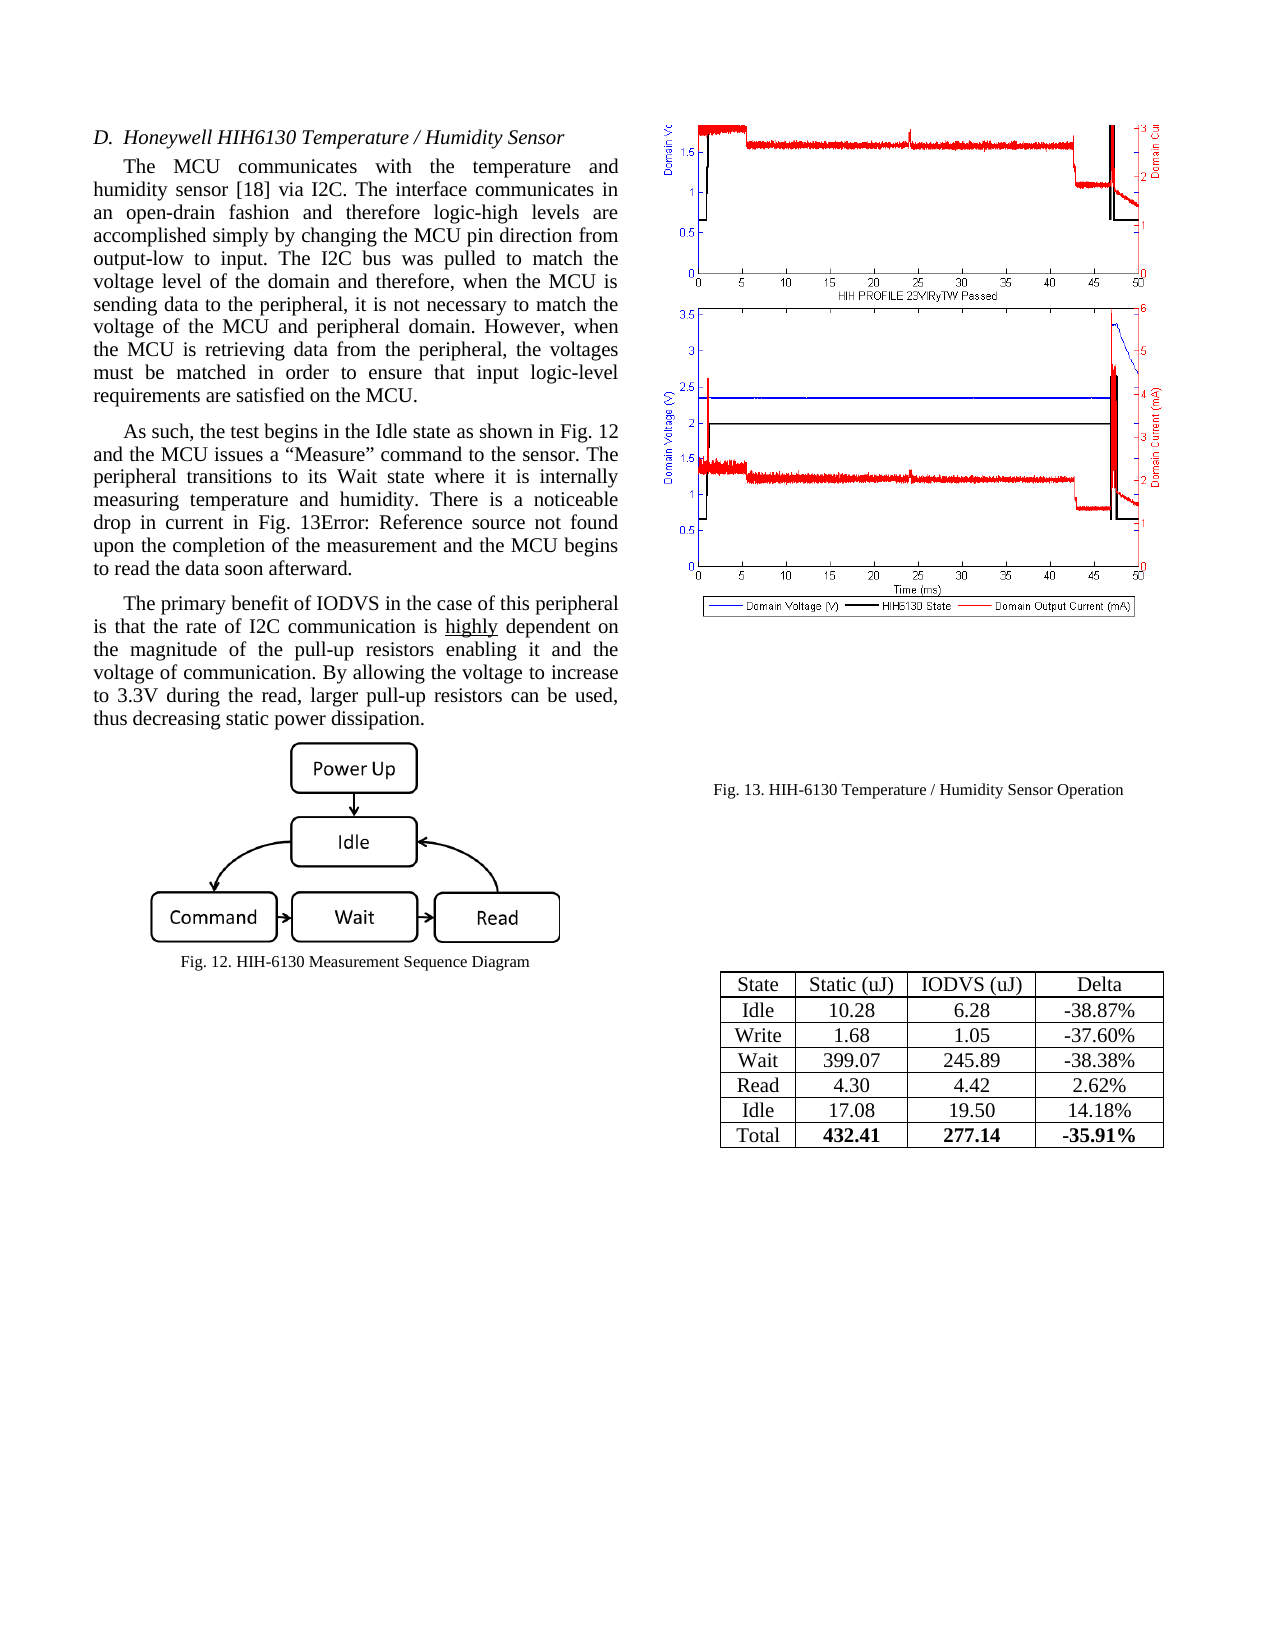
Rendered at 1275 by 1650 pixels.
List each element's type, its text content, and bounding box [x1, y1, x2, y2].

picture [656, 125, 1180, 639]
table_cell 10.28 [796, 998, 907, 1022]
text The primary benefit of IODVS in the case of this peripheral is that the rate of I2C communication is highly dependent on the magnitude of the pull-up resistors enabling it and the voltage of communication. By allowing the voltage to increase to 3.3V during the read, larger pull-up resistors can be used, thus decreasing static power dissipation. [93, 593, 619, 730]
table_cell -38.38% [1036, 1048, 1163, 1072]
table_cell 1.68 [796, 1023, 907, 1047]
table_cell 19.50 [908, 1098, 1035, 1122]
picture [150, 742, 560, 943]
table_cell 432.41 [796, 1123, 907, 1147]
table_cell 245.89 [908, 1048, 1035, 1072]
table_cell 4.42 [908, 1073, 1035, 1097]
table_cell 399.07 [796, 1048, 907, 1072]
table_cell Idle [721, 998, 795, 1022]
table_cell Read [721, 1073, 795, 1097]
table_cell 1.05 [908, 1023, 1035, 1047]
subtitle Honeywell HIH6130 Temperature / Humidity Sensor [93, 125, 619, 149]
table_cell Write [721, 1023, 795, 1047]
table_cell 4.30 [796, 1073, 907, 1097]
table_cell Total [721, 1123, 795, 1147]
table_header IODVS (uJ) [908, 973, 1035, 996]
table_cell 2.62% [1036, 1073, 1163, 1097]
table_cell HIH-6130 Temperature / Humidity Sensor Operation [656, 125, 1181, 839]
table_cell 277.14 [908, 1123, 1035, 1147]
table_cell 14.18% [1036, 1098, 1163, 1122]
table_cell -35.91% [1036, 1123, 1163, 1147]
table_header Static (uJ) [796, 973, 907, 996]
table_cell -37.60% [1036, 1023, 1163, 1047]
text The MCU communicates with the temperature and humidity sensor via I2C. The interface communicates in an open-drain fashion and therefore logic-high levels are accomplished simply by changing the MCU pin direction from output-low to input. The I2C bus was pulled to match the voltage level of the domain and therefore, when the MCU is sending data to the peripheral, it is not necessary to match the voltage of the MCU and peripheral domain. However, when the MCU is retrieving data from the peripheral, the voltages must be matched in order to ensure that input logic-level requirements are satisfied on the MCU. [93, 155, 619, 407]
table_header HIH-6130 Measurement Sequence Diagram [93, 743, 617, 992]
table_cell 17.08 [796, 1098, 907, 1122]
table_cell 6.28 [908, 998, 1035, 1022]
table_cell Wait [721, 1048, 795, 1072]
table_header State [721, 973, 795, 996]
table_header Delta [1036, 973, 1163, 996]
table_cell Idle [721, 1098, 795, 1122]
table_cell -38.87% [1036, 998, 1163, 1022]
